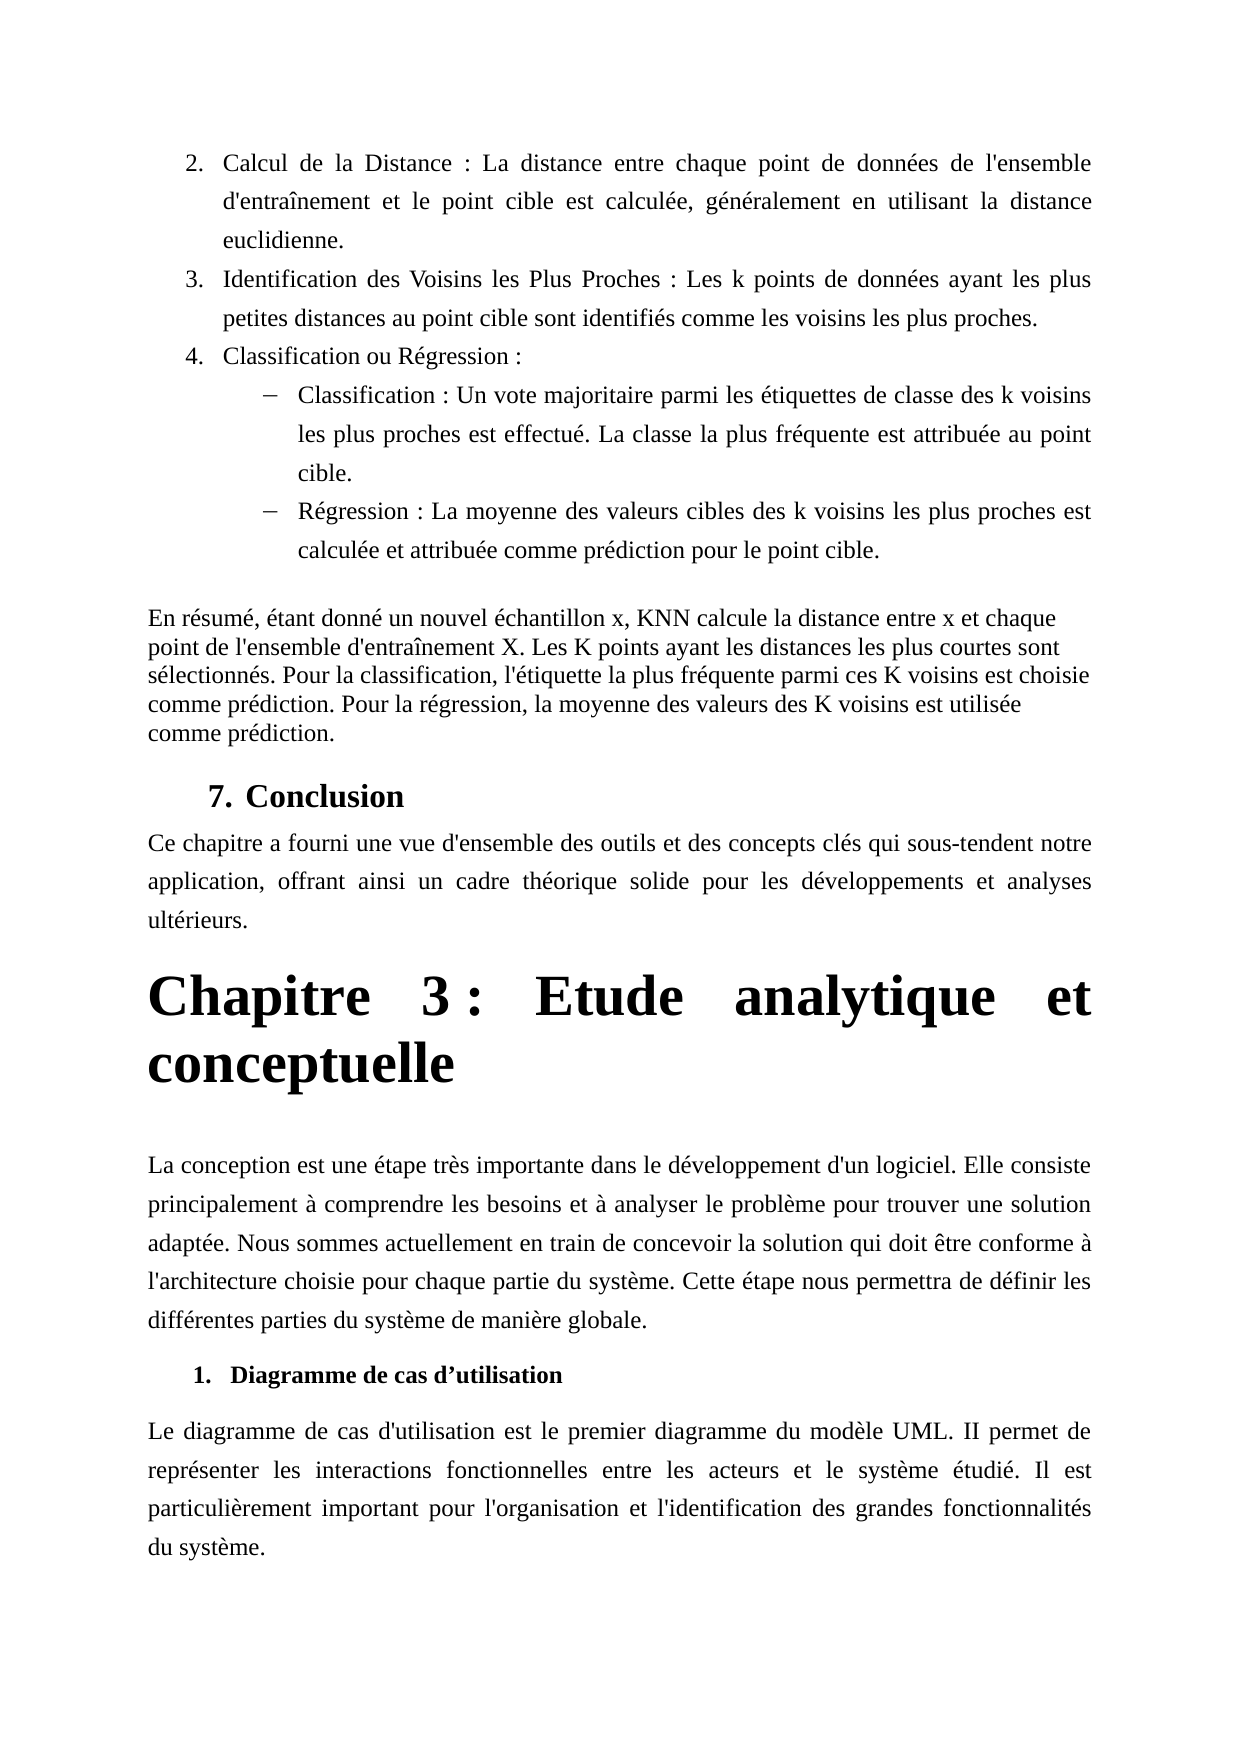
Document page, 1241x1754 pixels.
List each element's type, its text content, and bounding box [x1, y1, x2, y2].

list Classification ou Régression : [185, 341, 1093, 370]
subtitle Conclusion [208, 776, 1093, 814]
text Le diagramme de cas d'utilisation est le premier diagramme du modèle UML. II permet de représenter les interactions fonctionnelles entre les acteurs et le système étudié. Il est particulièrement important pour l'organisation et l'identification des grandes fonctionnalités du système. [148, 1416, 1093, 1561]
list Régression : La moyenne des valeurs cibles des k voisins les plus proches est calculée et attribuée comme prédiction pour le point cible. [260, 496, 1093, 564]
subtitle Chapitre 3 : Etude analytique et conceptuelle [148, 961, 1093, 1095]
list Classification : Un vote majoritaire parmi les étiquettes de classe des k voisins les plus proches est effectué. La classe la plus fréquente est attribuée au point cible. [260, 380, 1093, 486]
text Ce chapitre a fourni une vue d'ensemble des outils et des concepts clés qui sous-tendent notre application, offrant ainsi un cadre théorique solide pour les développements et analyses ultérieurs. [148, 828, 1093, 934]
text La conception est une étape très importante dans le développement d'un logiciel. Elle consiste principalement à comprendre les besoins et à analyser le problème pour trouver une solution adaptée. Nous sommes actuellement en train de concevoir la solution qui doit être conforme à l'architecture choisie pour chaque partie du système. Cette étape nous permettra de définir les différentes parties du système de manière globale. [148, 1150, 1093, 1334]
list Calcul de la Distance : La distance entre chaque point de données de l'ensemble d'entraînement et le point cible est calculée, généralement en utilisant la distance euclidienne. [185, 148, 1093, 254]
text En résumé, étant donné un nouvel échantillon x, KNN calcule la distance entre x et chaque point de l'ensemble d'entraînement X. Les K points ayant les distances les plus courtes sont sélectionnés. Pour la classification, l'étiquette la plus fréquente parmi ces K voisins est choisie comme prédiction. Pour la régression, la moyenne des valeurs des K voisins est utilisée comme prédiction. [148, 603, 1093, 747]
subtitle Diagramme de cas d’utilisation [193, 1361, 1093, 1389]
list Identification des Voisins les Plus Proches : Les k points de données ayant les plus petites distances au point cible sont identifiés comme les voisins les plus proches. [185, 264, 1093, 331]
